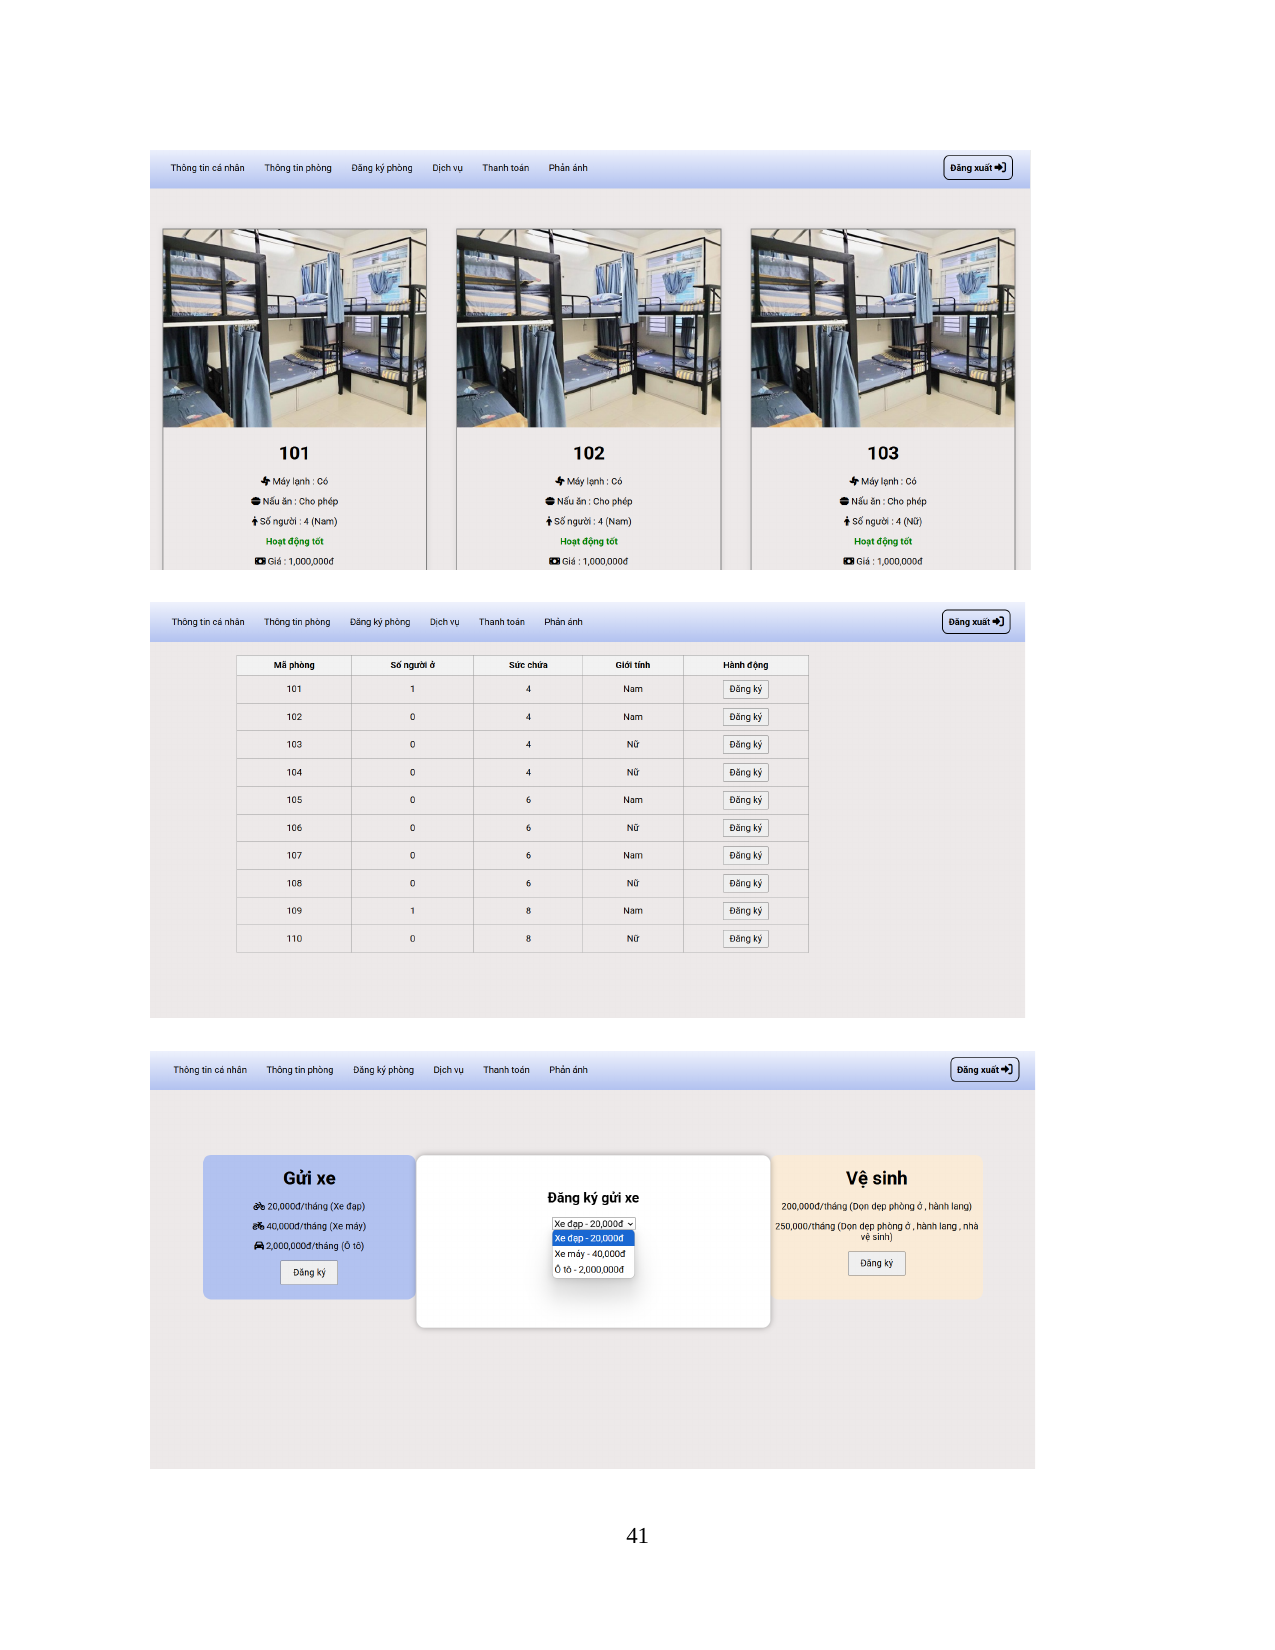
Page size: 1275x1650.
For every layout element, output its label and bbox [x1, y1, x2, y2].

picture [150, 602, 1025, 1018]
picture [150, 150, 1030, 570]
picture [150, 1051, 1035, 1469]
